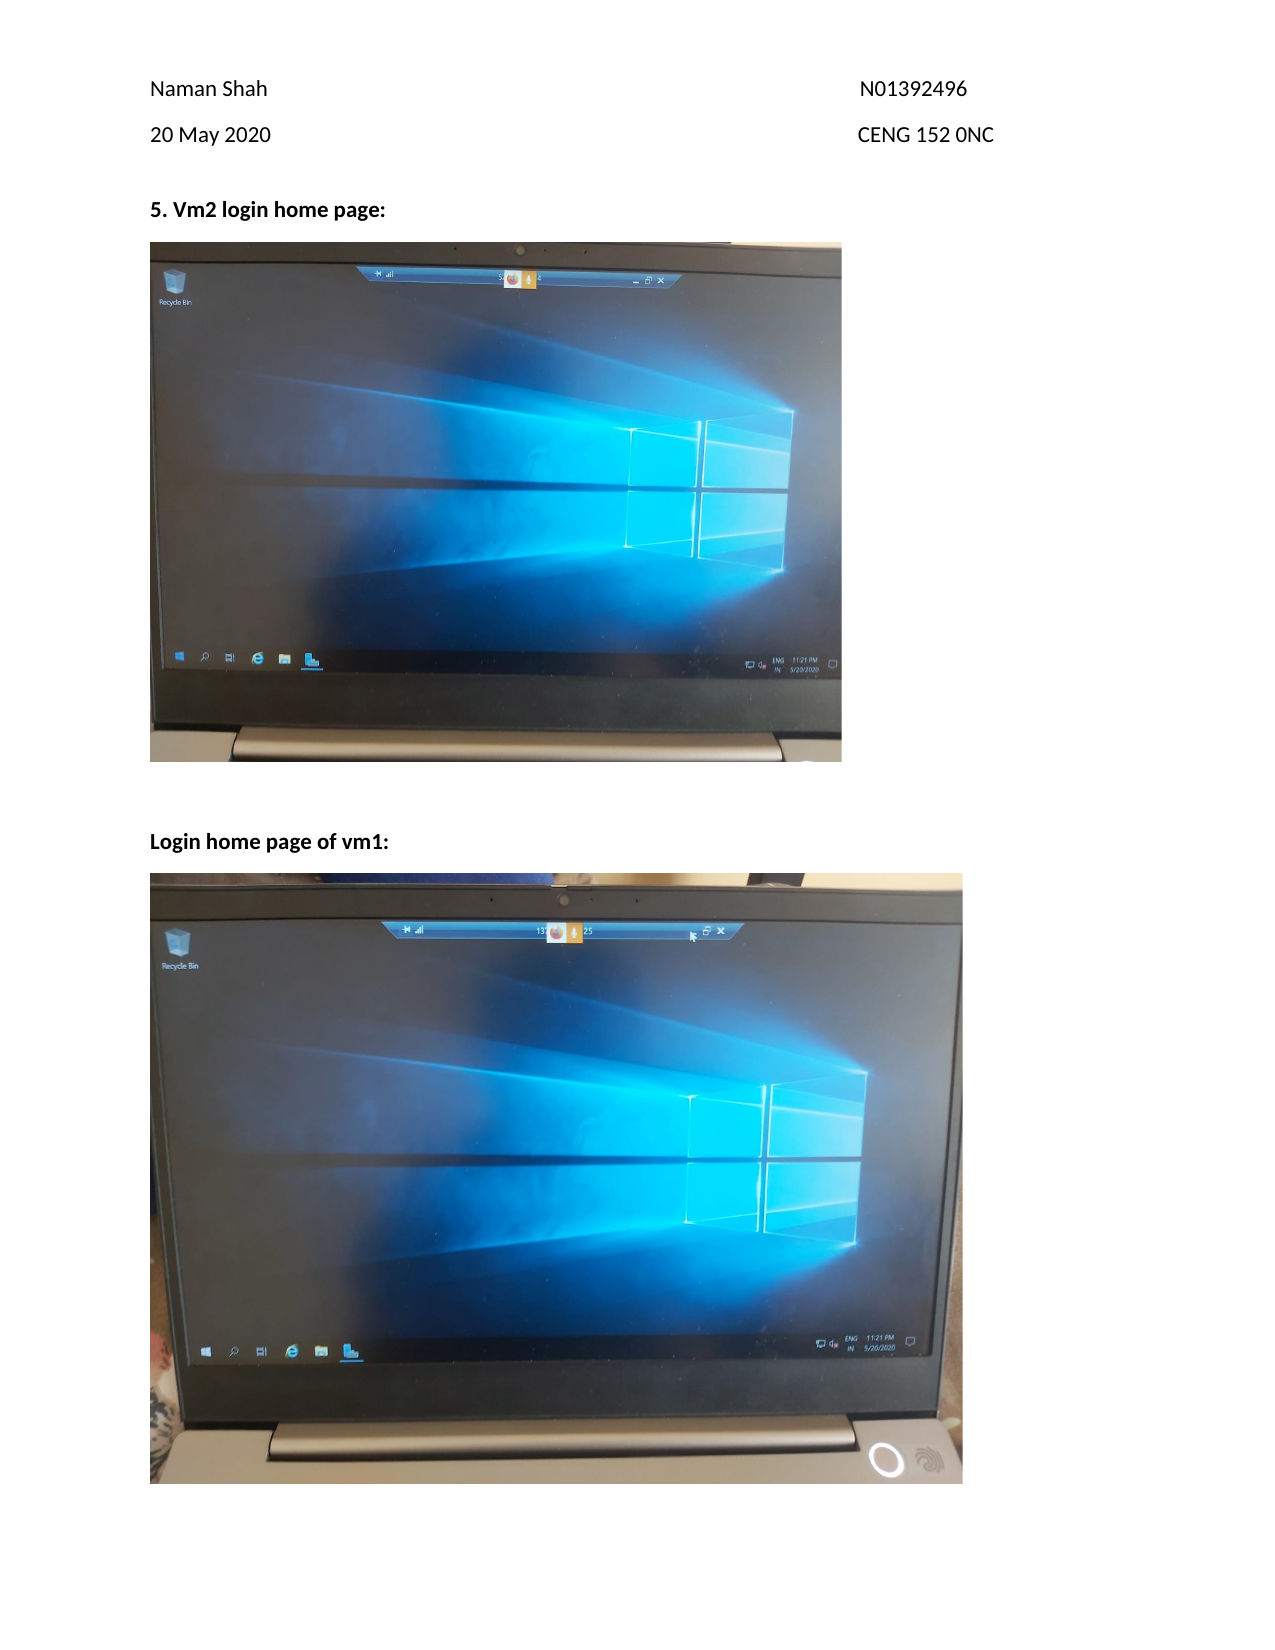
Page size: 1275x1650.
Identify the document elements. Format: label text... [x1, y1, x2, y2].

text Login home page of vm1: [150, 827, 1125, 855]
text 5. Vm2 login home page: [150, 196, 1125, 223]
picture [150, 873, 963, 1484]
picture [150, 242, 842, 762]
